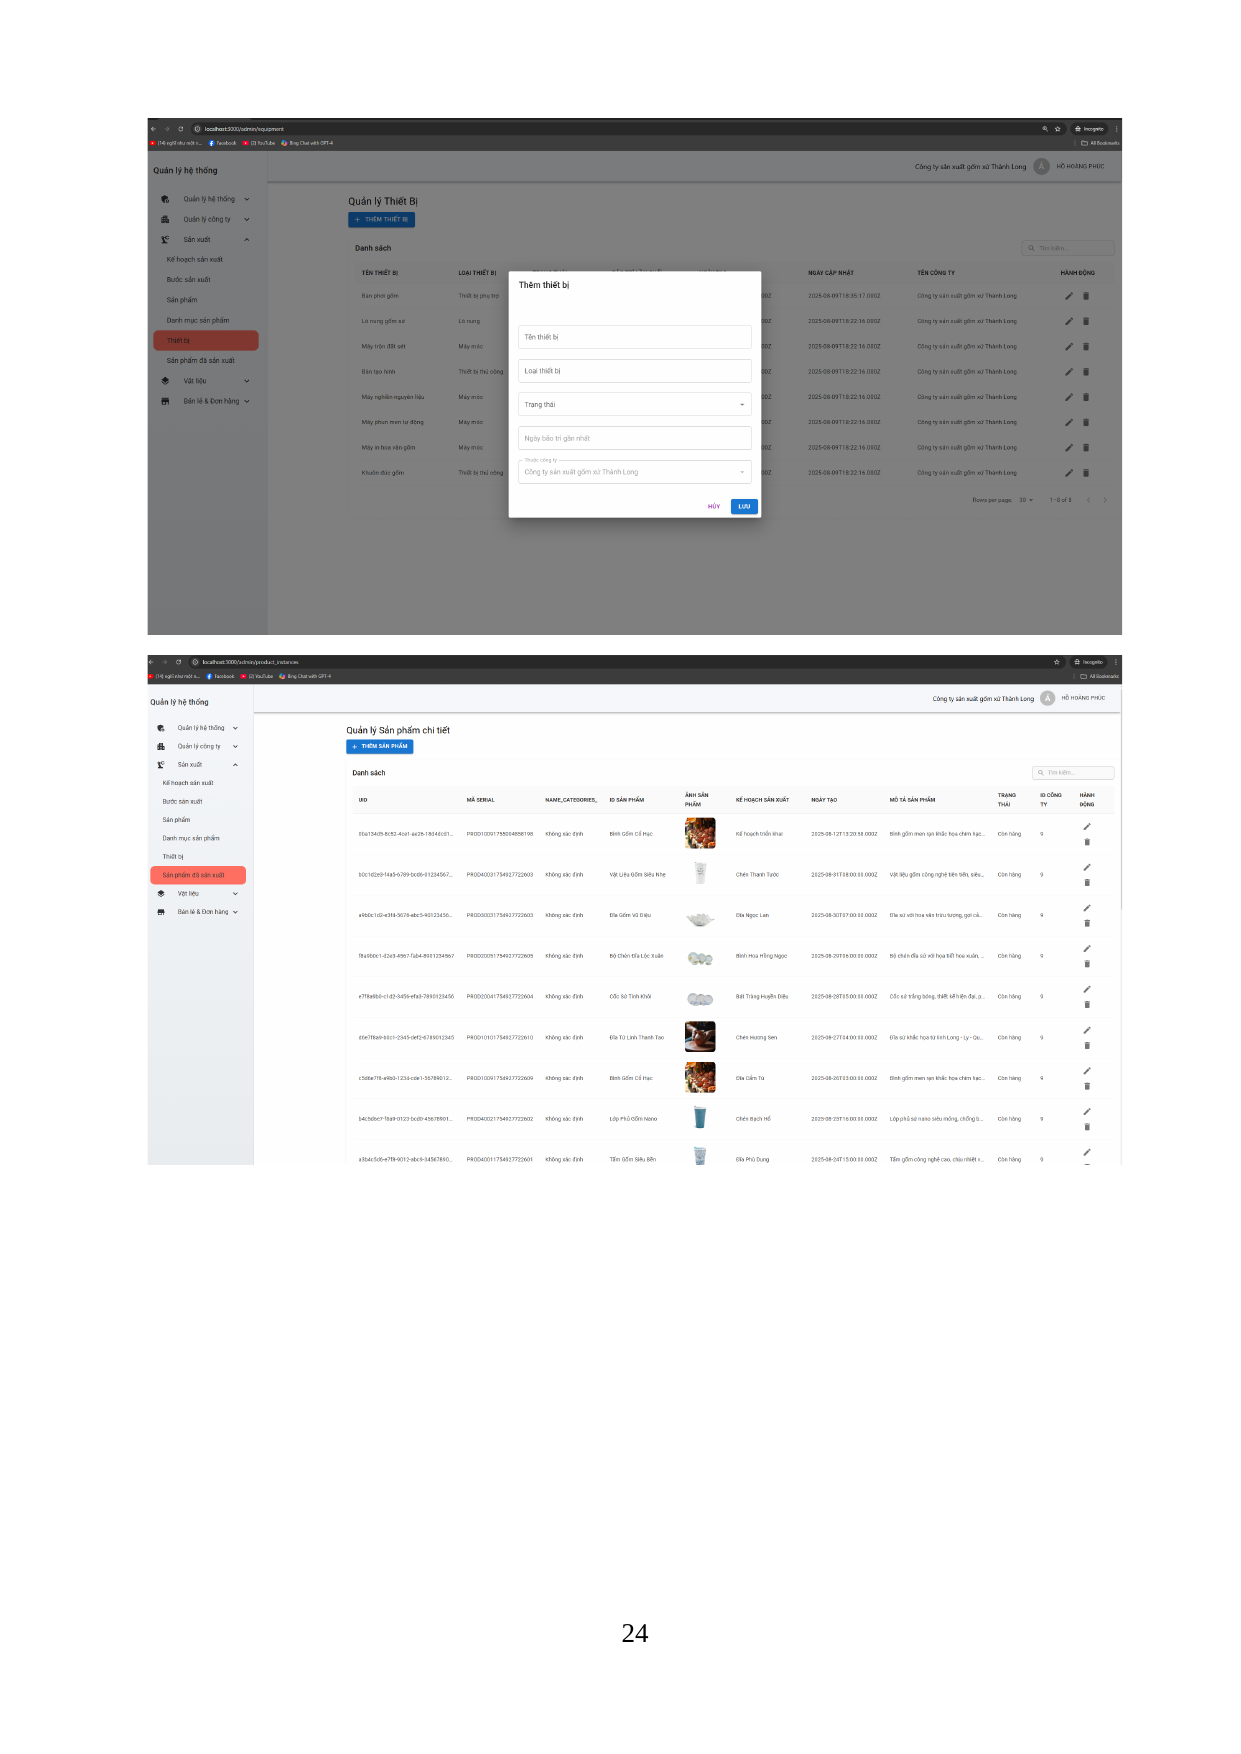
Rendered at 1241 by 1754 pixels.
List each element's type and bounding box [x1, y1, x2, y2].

picture [147, 118, 1123, 635]
picture [147, 655, 1123, 1165]
